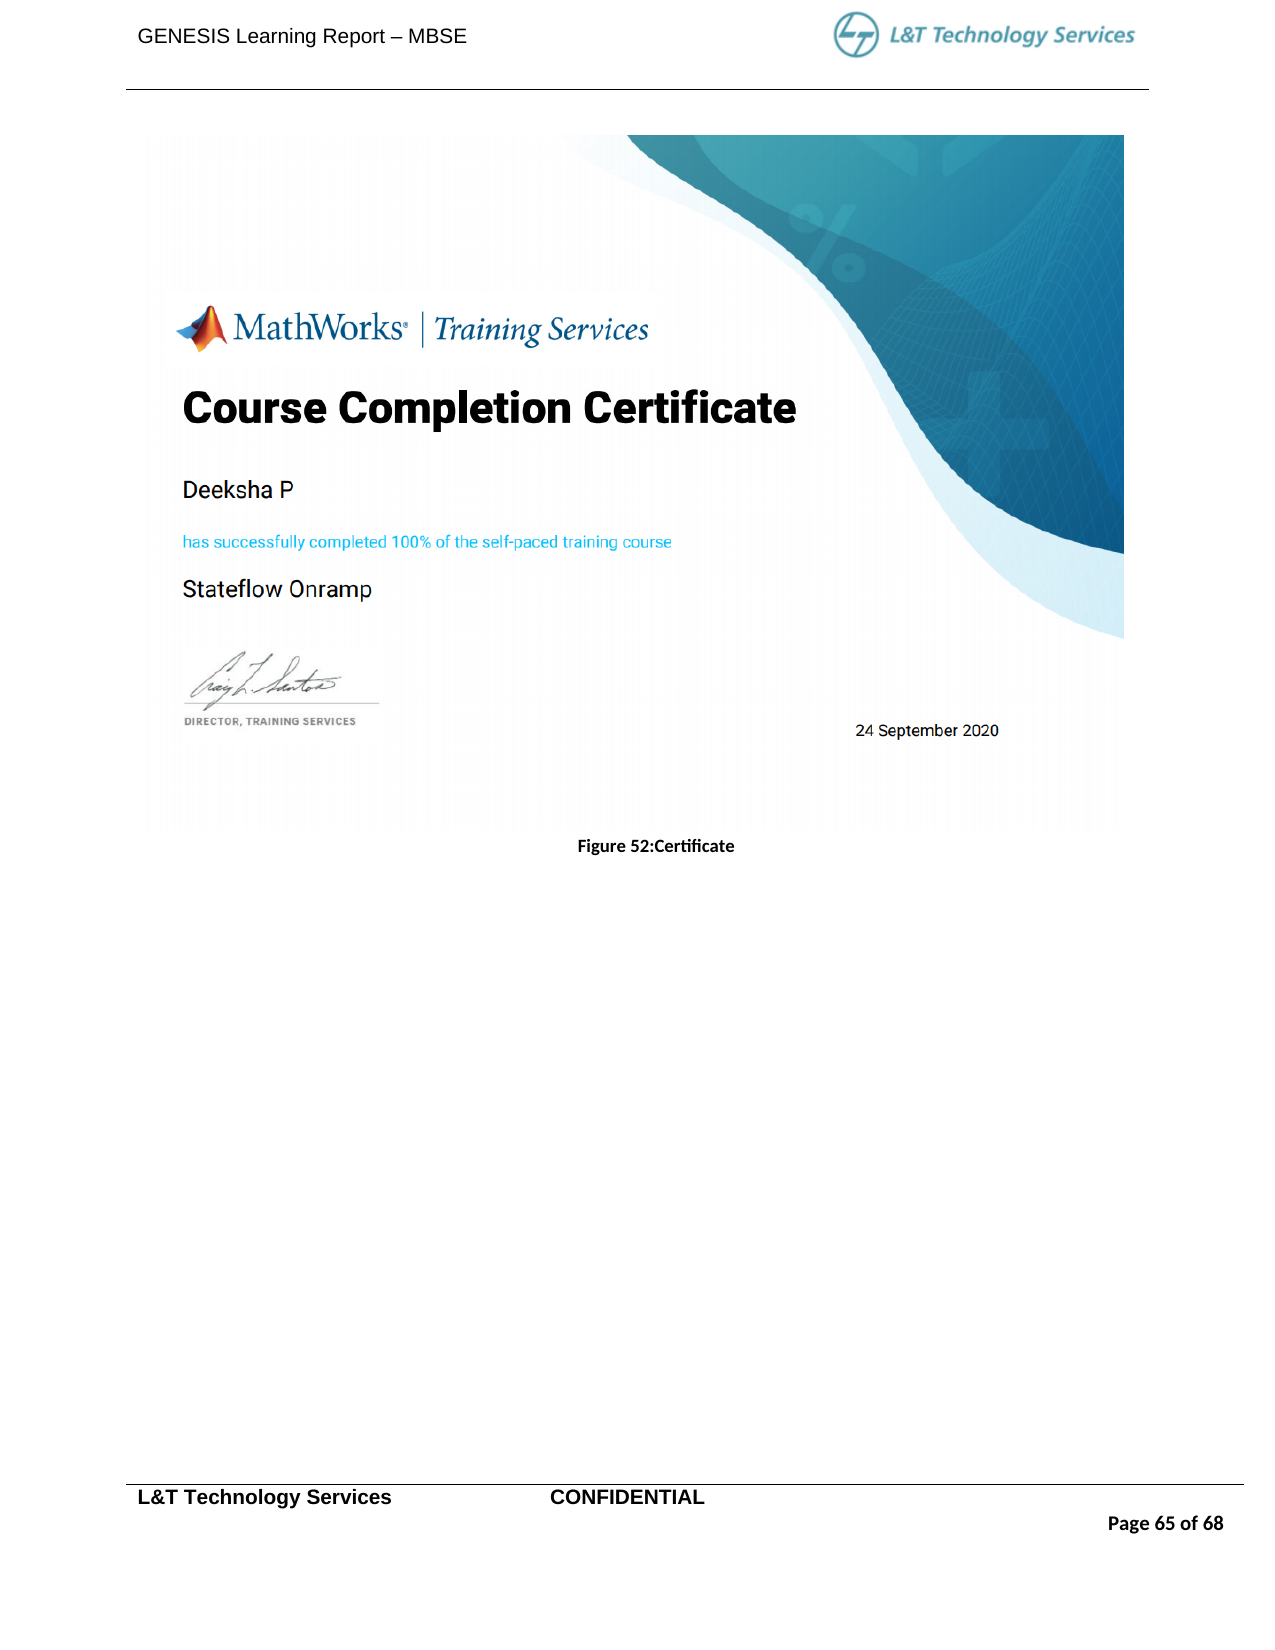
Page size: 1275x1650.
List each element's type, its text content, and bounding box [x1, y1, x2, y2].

picture [137, 135, 1127, 835]
